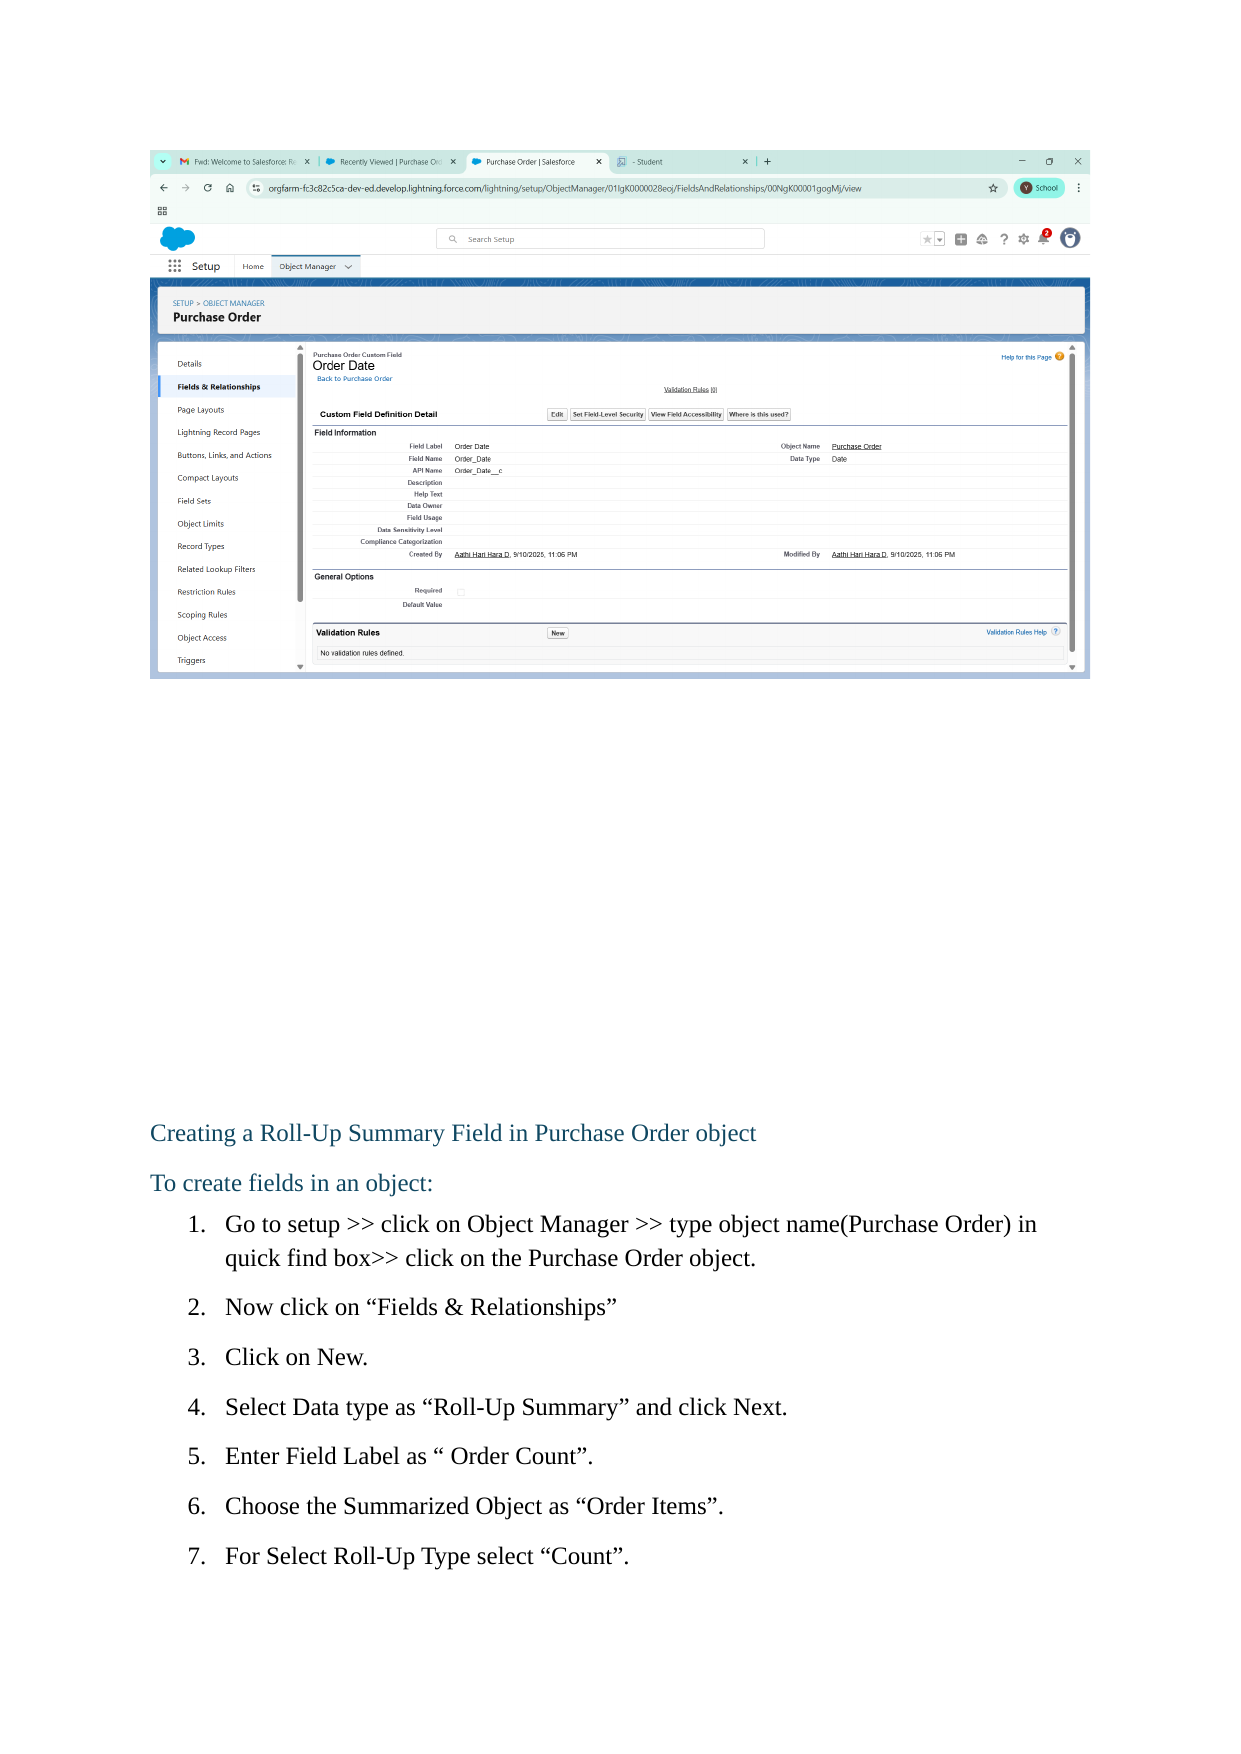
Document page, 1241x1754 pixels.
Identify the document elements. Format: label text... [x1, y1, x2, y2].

list Enter Field Label as “ Order Count”. [187, 1441, 1090, 1470]
list Click on New. [187, 1342, 1090, 1371]
list For Select Roll-Up Type select “Count”. [187, 1541, 1090, 1569]
list Go to setup >> click on Object Manager >> type object name(Purchase Order) in quick find box>> click on the Purchase Order object. [187, 1209, 1090, 1271]
subtitle To create fields in an object: [150, 1168, 1090, 1197]
list Select Data type as “Roll-Up Summary” and click Next. [187, 1392, 1090, 1420]
picture [150, 150, 1091, 679]
list Now click on “Fields & Relationships” [187, 1292, 1090, 1321]
list Choose the Summarized Object as “Order Items”. [187, 1491, 1090, 1520]
subtitle Creating a Roll-Up Summary Field in Purchase Order object [150, 1118, 1090, 1147]
